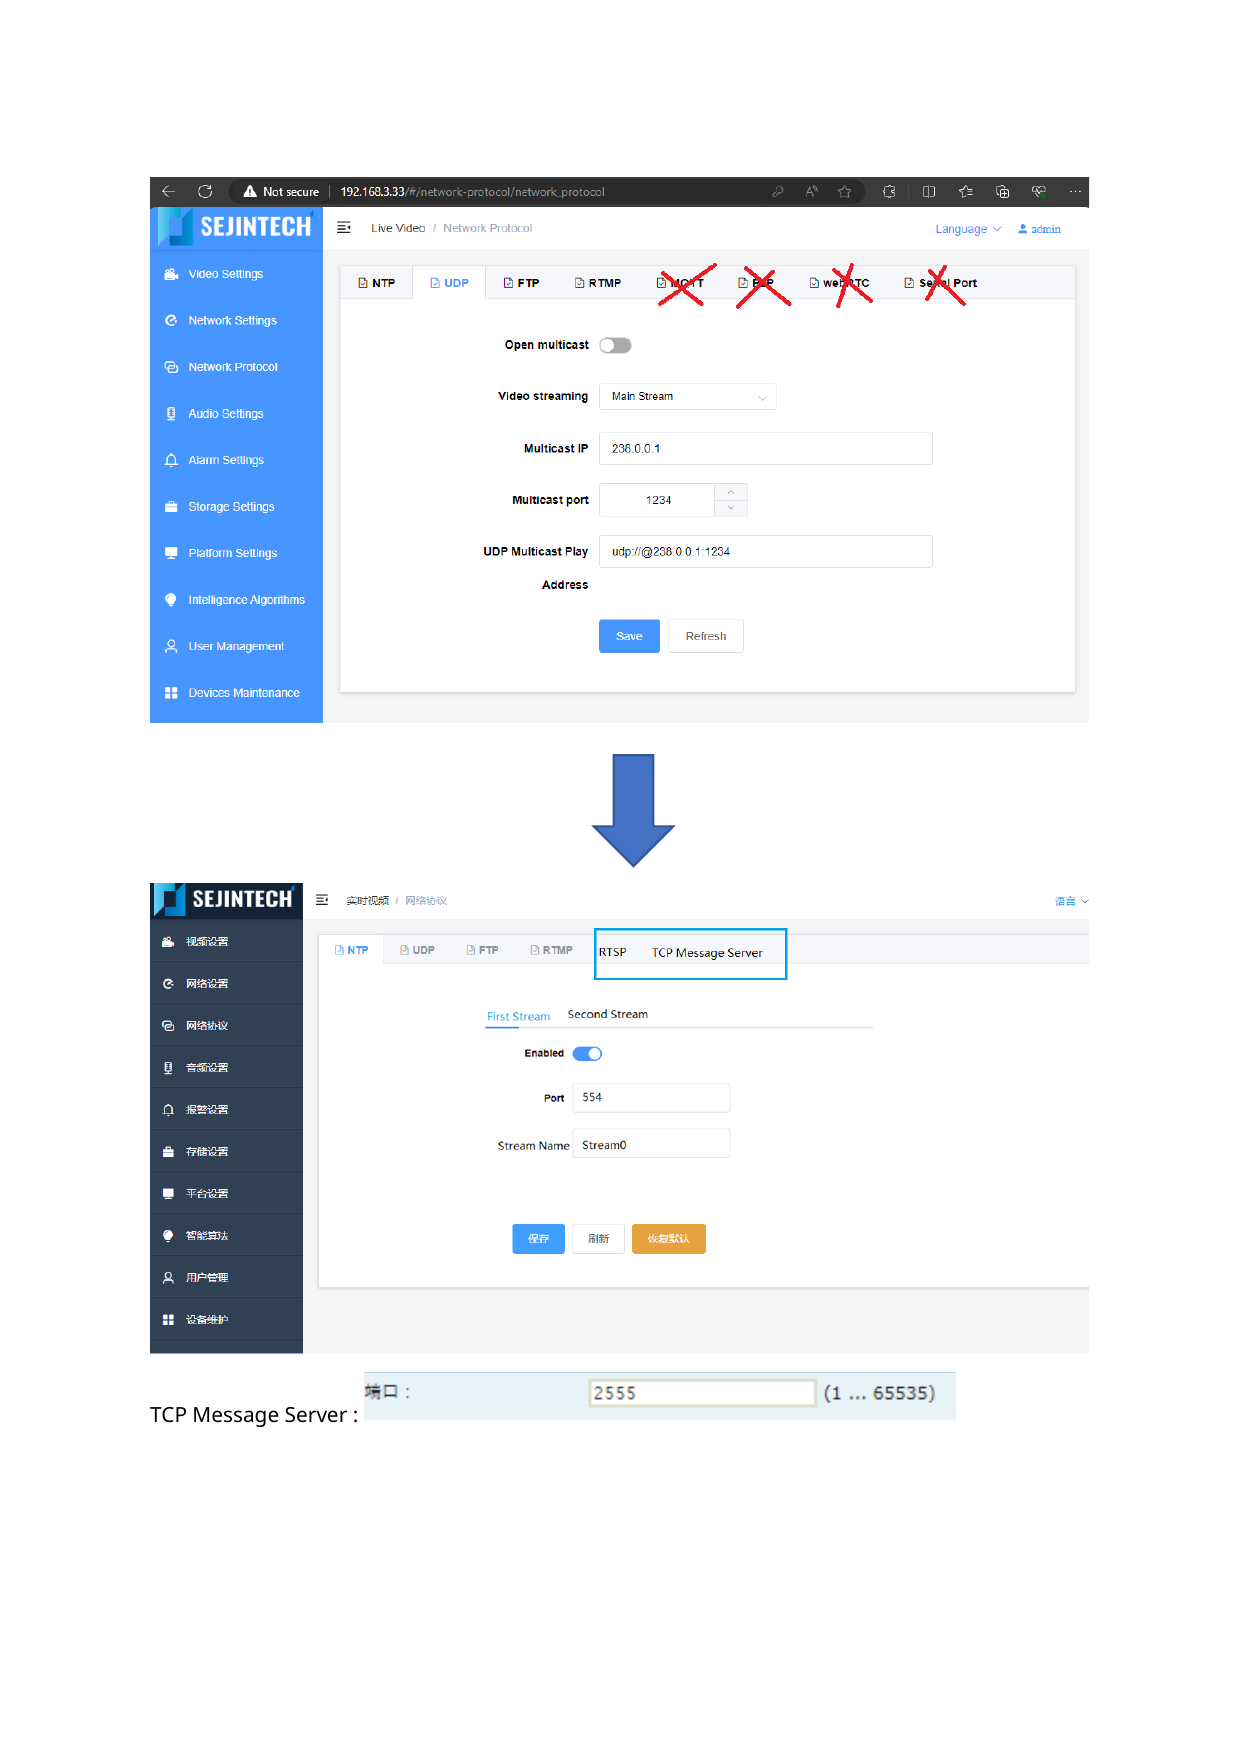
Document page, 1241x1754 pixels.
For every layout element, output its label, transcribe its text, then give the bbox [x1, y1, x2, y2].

picture [150, 883, 1090, 1354]
picture [176, 883, 182, 890]
picture [150, 177, 1090, 723]
picture [363, 1372, 957, 1422]
